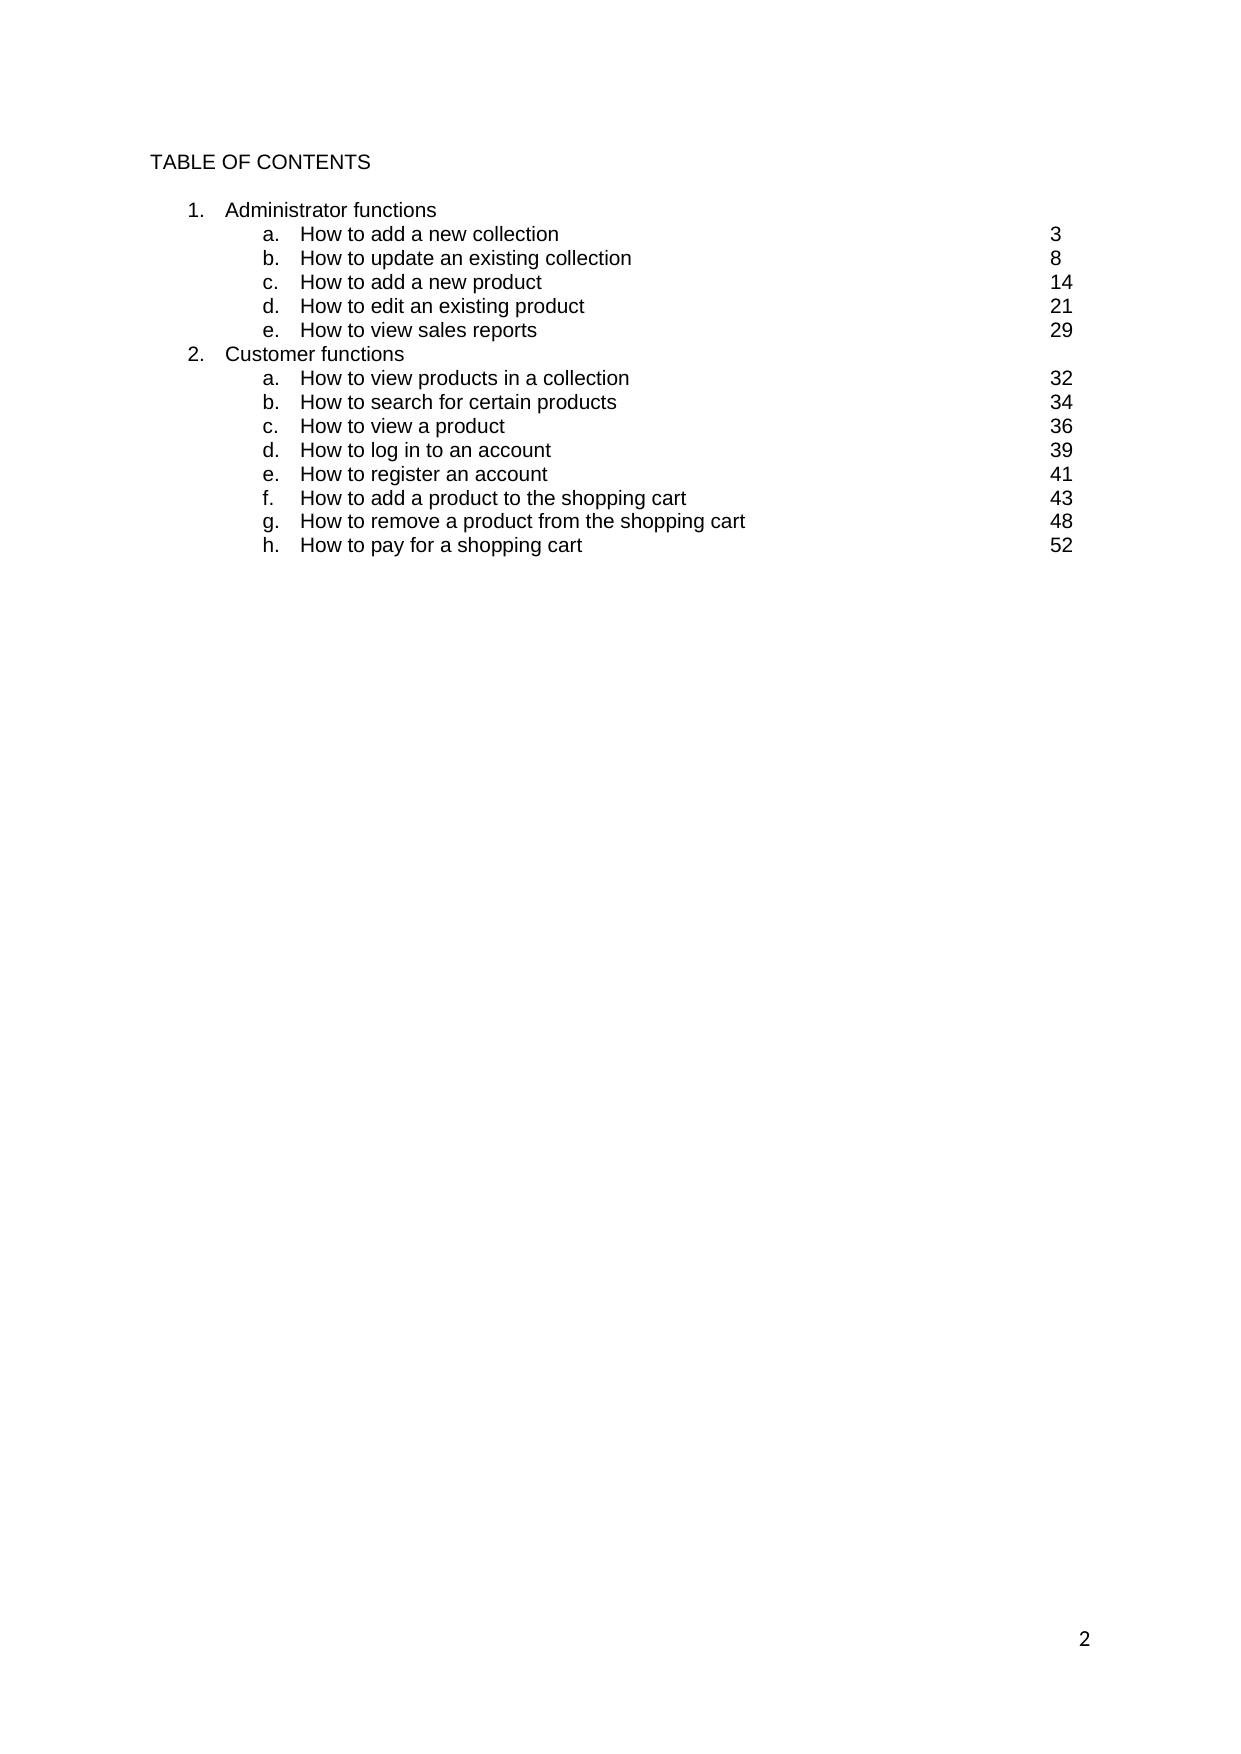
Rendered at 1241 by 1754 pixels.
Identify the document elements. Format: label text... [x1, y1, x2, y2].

list How to view sales reports 29 [262, 318, 1090, 342]
list How to register an account 41 [262, 461, 1090, 485]
list How to remove a product from the shopping cart 48 [262, 509, 1090, 533]
list How to add a new collection 3 [262, 222, 1090, 246]
list How to edit an existing product 21 [262, 294, 1090, 318]
list How to add a new product 14 [262, 270, 1090, 294]
list How to add a product to the shopping cart 43 [262, 485, 1090, 509]
list How to view a product 36 [262, 413, 1090, 437]
list How to log in to an account 39 [262, 437, 1090, 461]
list How to pay for a shopping cart 52 [262, 533, 1090, 557]
text TABLE OF CONTENTS [150, 150, 1090, 174]
list How to update an existing collection 8 [262, 246, 1090, 270]
list How to view products in a collection 32 [262, 366, 1090, 389]
list How to search for certain products 34 [262, 389, 1090, 413]
list Customer functions [187, 342, 1090, 366]
list Administrator functions [187, 198, 1090, 222]
